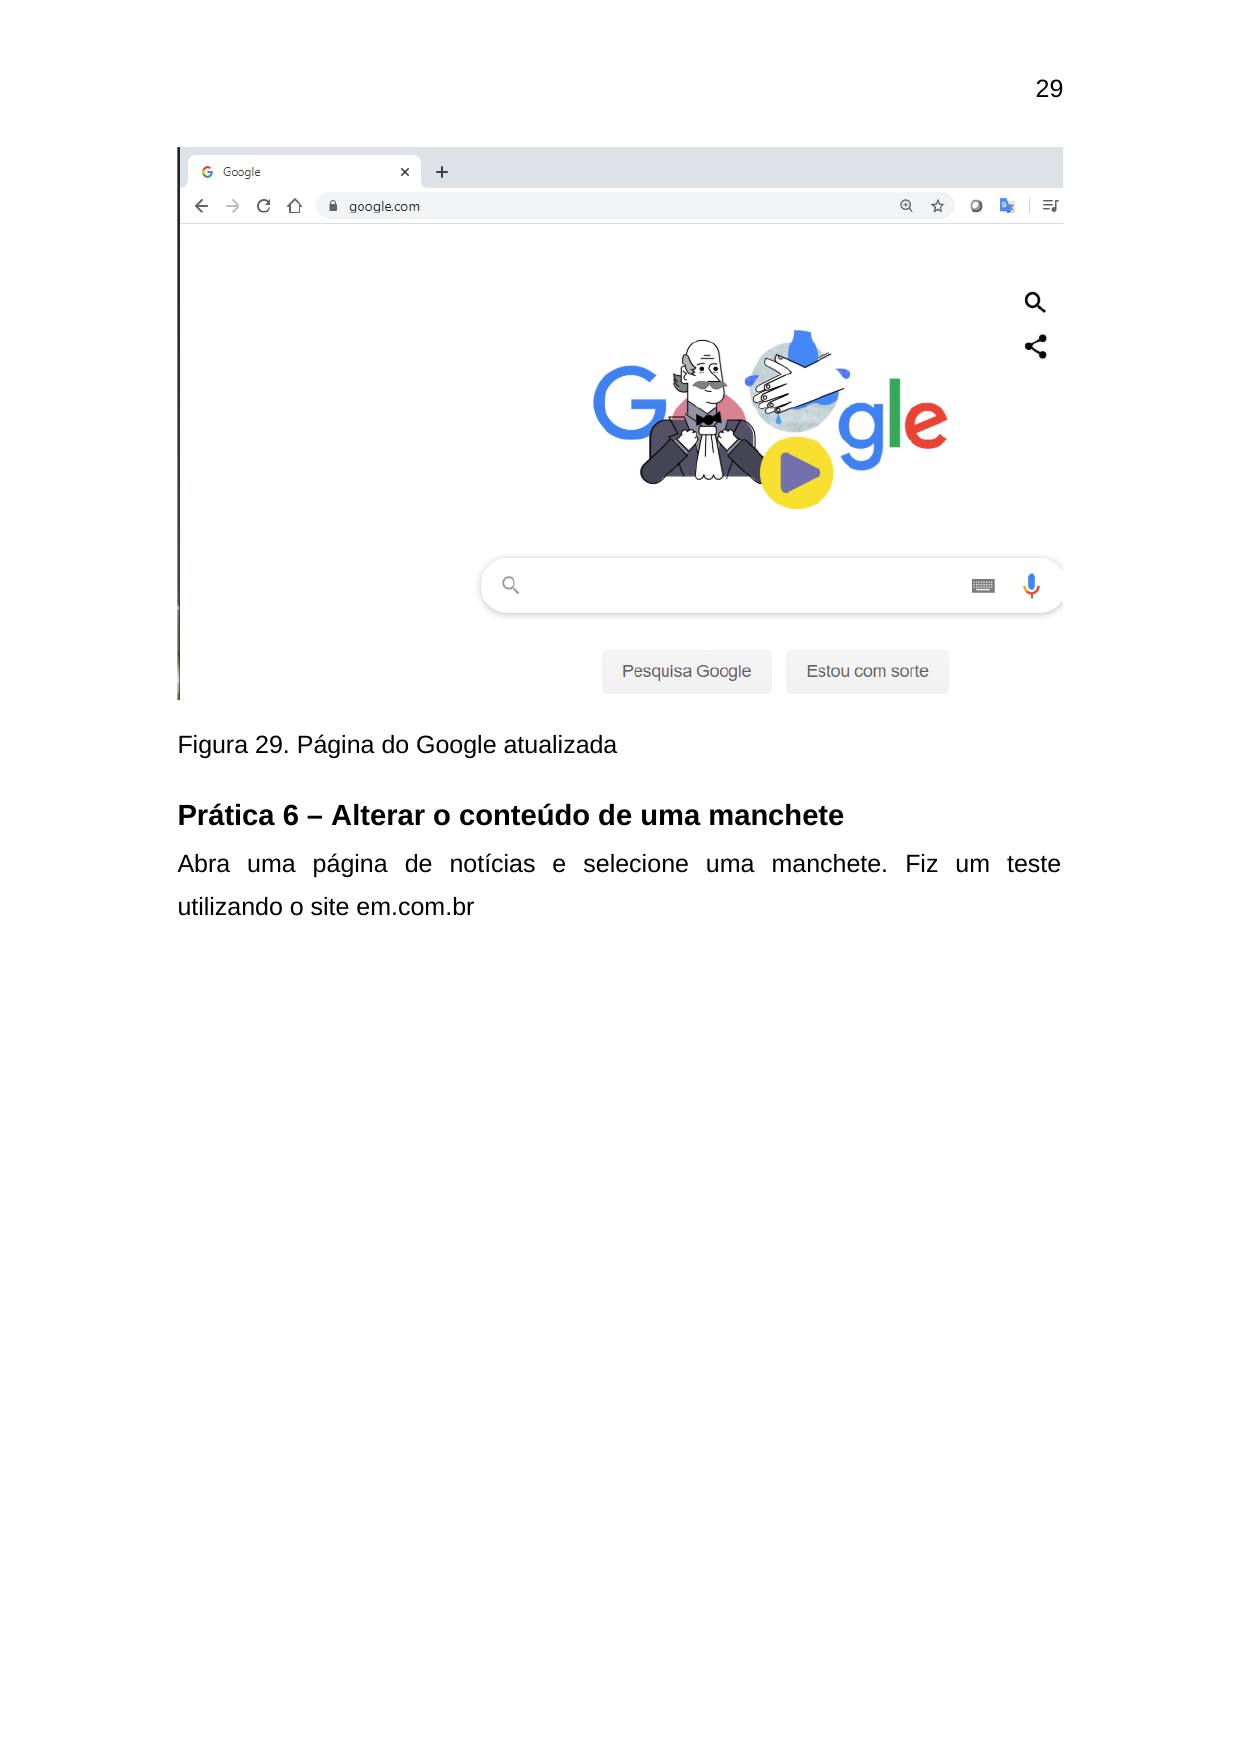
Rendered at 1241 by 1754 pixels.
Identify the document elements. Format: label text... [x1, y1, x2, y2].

picture [177, 147, 1064, 700]
text Figura 29. Página do Google atualizada [177, 730, 1063, 759]
text Abra uma página de notícias e selecione uma manchete. Fiz um teste utilizando o site em.com.br [177, 849, 1063, 921]
subtitle Prática 6 – Alterar o conteúdo de uma manchete [177, 798, 1063, 832]
